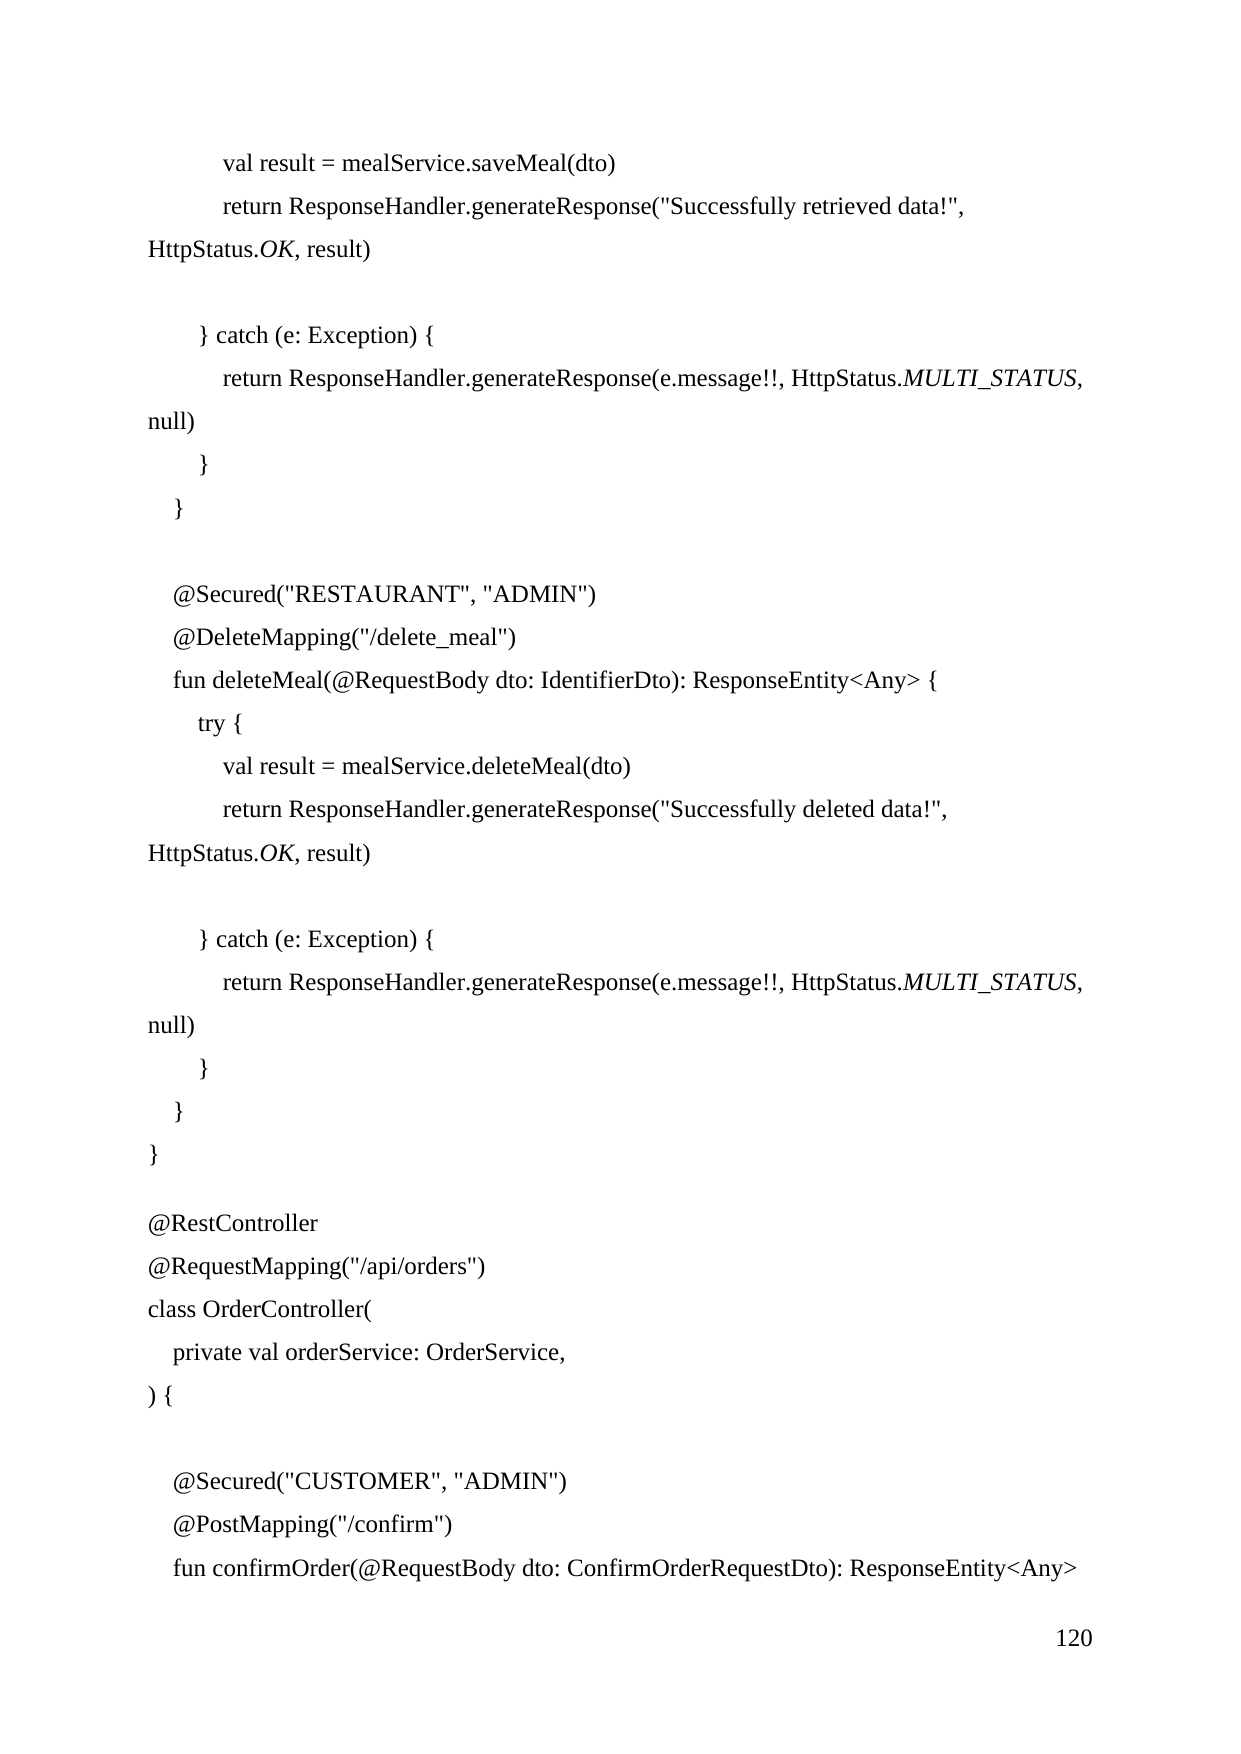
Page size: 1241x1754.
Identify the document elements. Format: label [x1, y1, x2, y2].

text [148, 1208, 1093, 1581]
text [148, 148, 1093, 1168]
